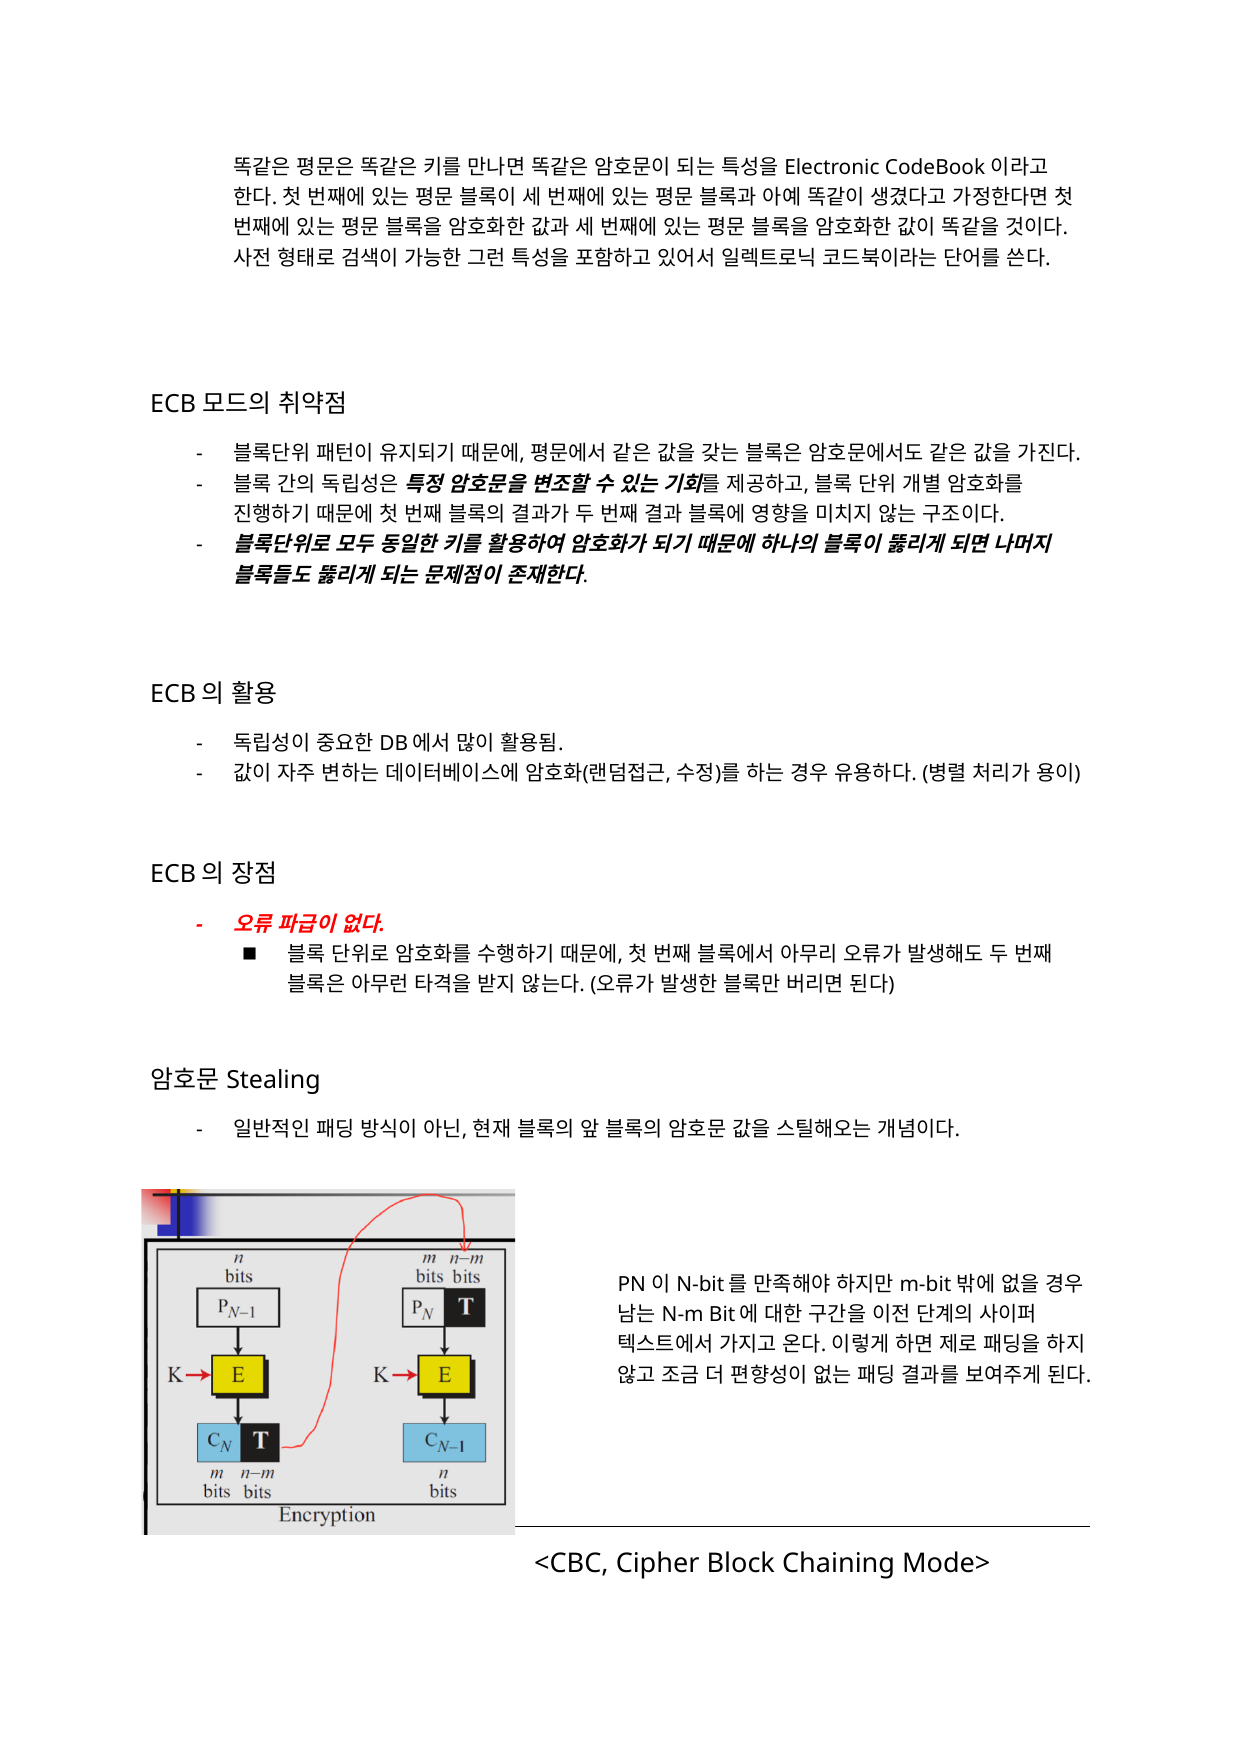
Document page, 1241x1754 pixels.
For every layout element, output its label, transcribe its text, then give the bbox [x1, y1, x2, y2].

picture [140, 1189, 515, 1534]
text 암호문 Stealing [150, 1059, 1090, 1096]
text <CBC, Cipher Block Chaining Mode> [150, 1544, 1090, 1581]
text 똑같은 평문은 똑같은 키를 만나면 똑같은 암호문이 되는 특성을 Electronic CodeBook 이라고 한다. 첫 번째에 있는 평문 블록이 세 번째에 있는 평문 블록과 아예 똑같이 생겼다고 가정한다면 첫 번째에 있는 평문 블록을 암호화한 값과 세 번째에 있는 평문 블록을 암호화한 값이 똑같을 것이다. 사전 형태로 검색이 가능한 그런 특성을 포함하고 있어서 일렉트로닉 코드북이라는 단어를 쓴다. [233, 150, 1090, 271]
list 오류 파급이 없다. [196, 907, 1090, 937]
text ECB의 활용 [150, 673, 1090, 709]
text ECB 모드의 취약점 [150, 384, 1090, 420]
list PN 이 N-bit를 만족해야 하지만 m-bit 밖에 없을 경우 남는 N-m Bit에 대한 구간을 이전 단계의 사이퍼 텍스트에서 가지고 온다. 이렇게 하면 제로 패딩을 하지 않고 조금 더 편향성이 없는 패딩 결과를 보여주게 된다. [515, 1267, 1090, 1388]
list 블록 간의 독립성은 특정 암호문을 변조할 수 있는 기회를 제공하고, 블록 단위 개별 암호화를 진행하기 때문에 첫 번째 블록의 결과가 두 번째 결과 블록에 영향을 미치지 않는 구조이다. [196, 467, 1090, 528]
list 블록단위로 모두 동일한 키를 활용하여 암호화가 되기 때문에 하나의 블록이 뚫리게 되면 나머지 블록들도 뚫리게 되는 문제점이 존재한다. [196, 528, 1090, 588]
list 값이 자주 변하는 데이터베이스에 암호화(랜덤접근, 수정)를 하는 경우 유용하다. (병렬 처리가 용이) [196, 756, 1090, 787]
text ECB의 장점 [150, 854, 1090, 890]
list 독립성이 중요한 DB에서 많이 활용됨. [196, 726, 1090, 756]
list 블록단위 패턴이 유지되기 때문에, 평문에서 같은 값을 갖는 블록은 암호문에서도 같은 값을 가진다. [196, 437, 1090, 467]
list 일반적인 패딩 방식이 아닌, 현재 블록의 앞 블록의 암호문 값을 스틸해오는 개념이다. [196, 1112, 1090, 1143]
list 블록 단위로 암호화를 수행하기 때문에, 첫 번째 블록에서 아무리 오류가 발생해도 두 번째 블록은 아무런 타격을 받지 않는다. (오류가 발생한 블록만 버리면 된다) [242, 937, 1090, 998]
